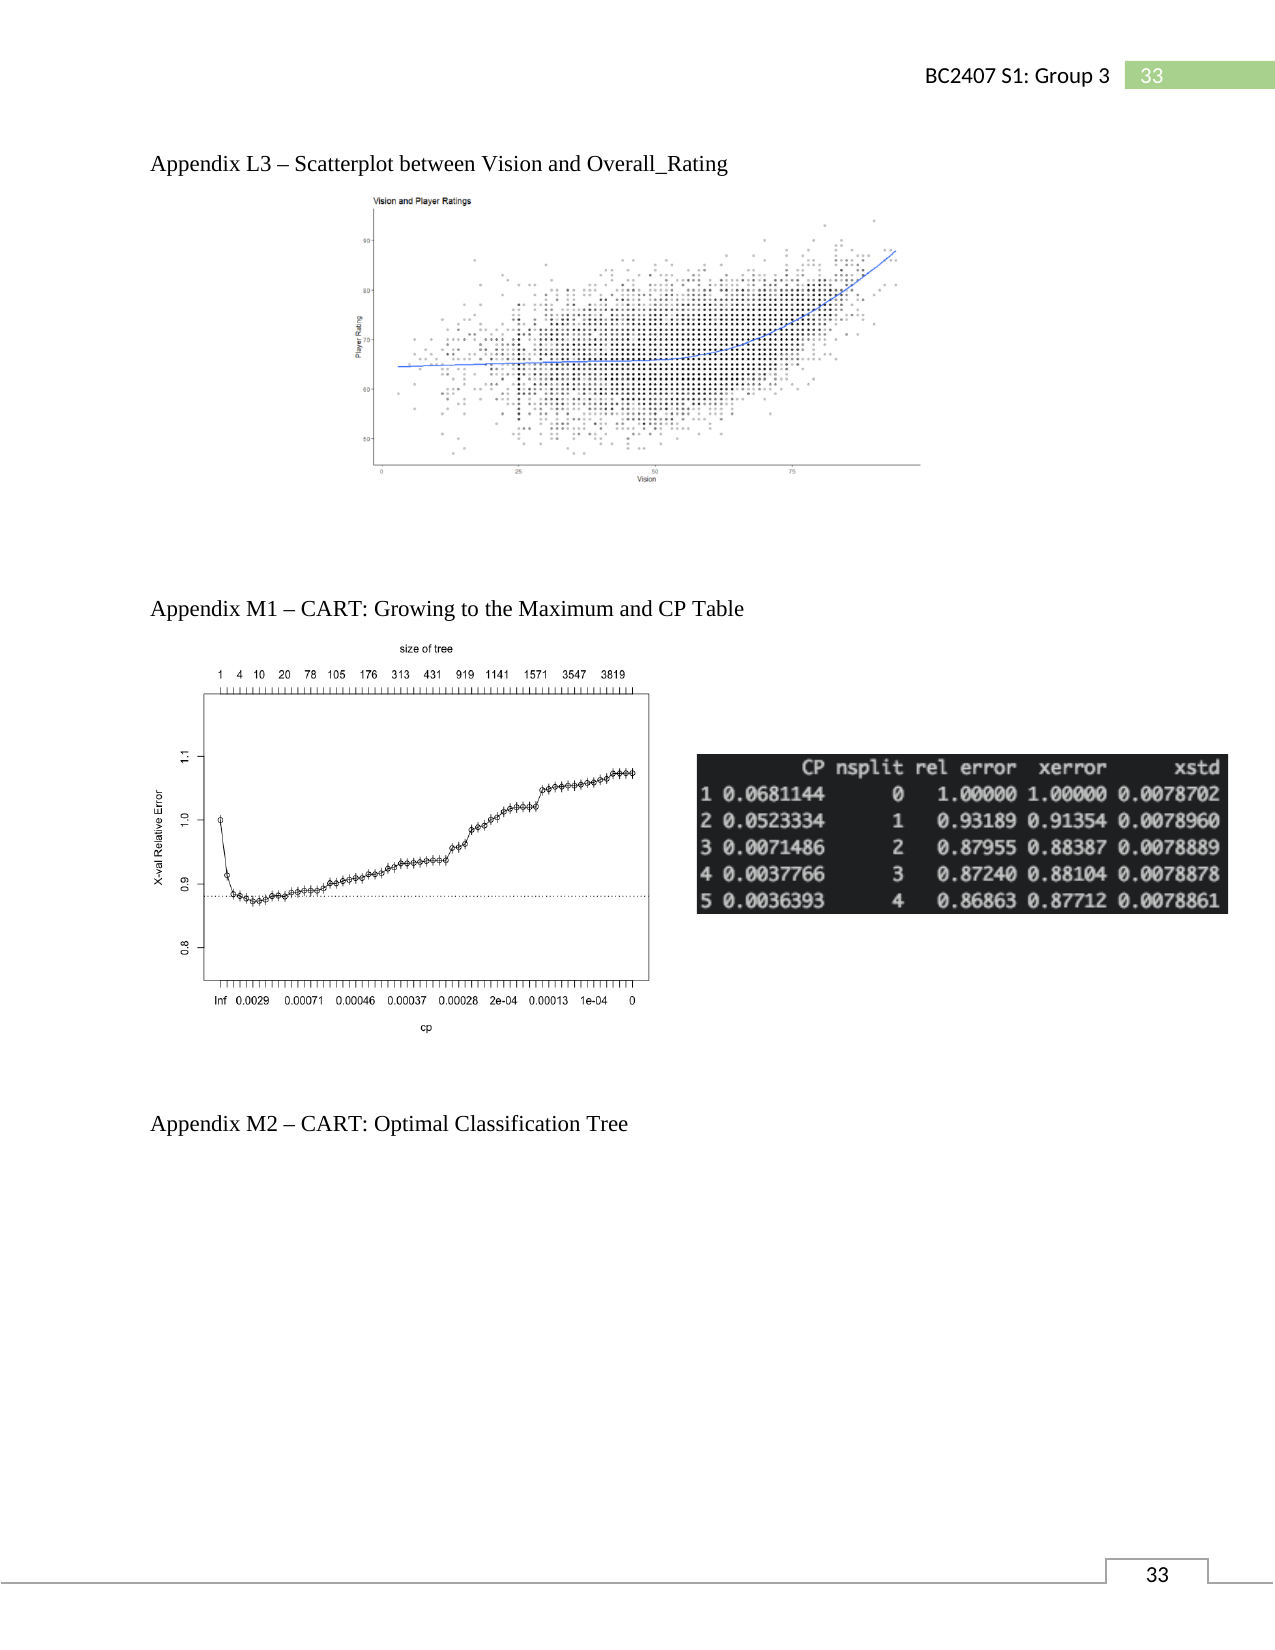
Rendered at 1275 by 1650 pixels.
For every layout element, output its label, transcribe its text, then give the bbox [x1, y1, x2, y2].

text Appendix L3 – Scatterplot between Vision and Overall_Rating [150, 150, 1125, 176]
text Appendix M1 – CART: Growing to the Maximum and CP Table [150, 595, 1125, 621]
picture [696, 754, 1229, 914]
picture [150, 640, 676, 1047]
picture [351, 195, 924, 486]
text Appendix M2 – CART: Optimal Classification Tree [150, 1110, 1125, 1137]
